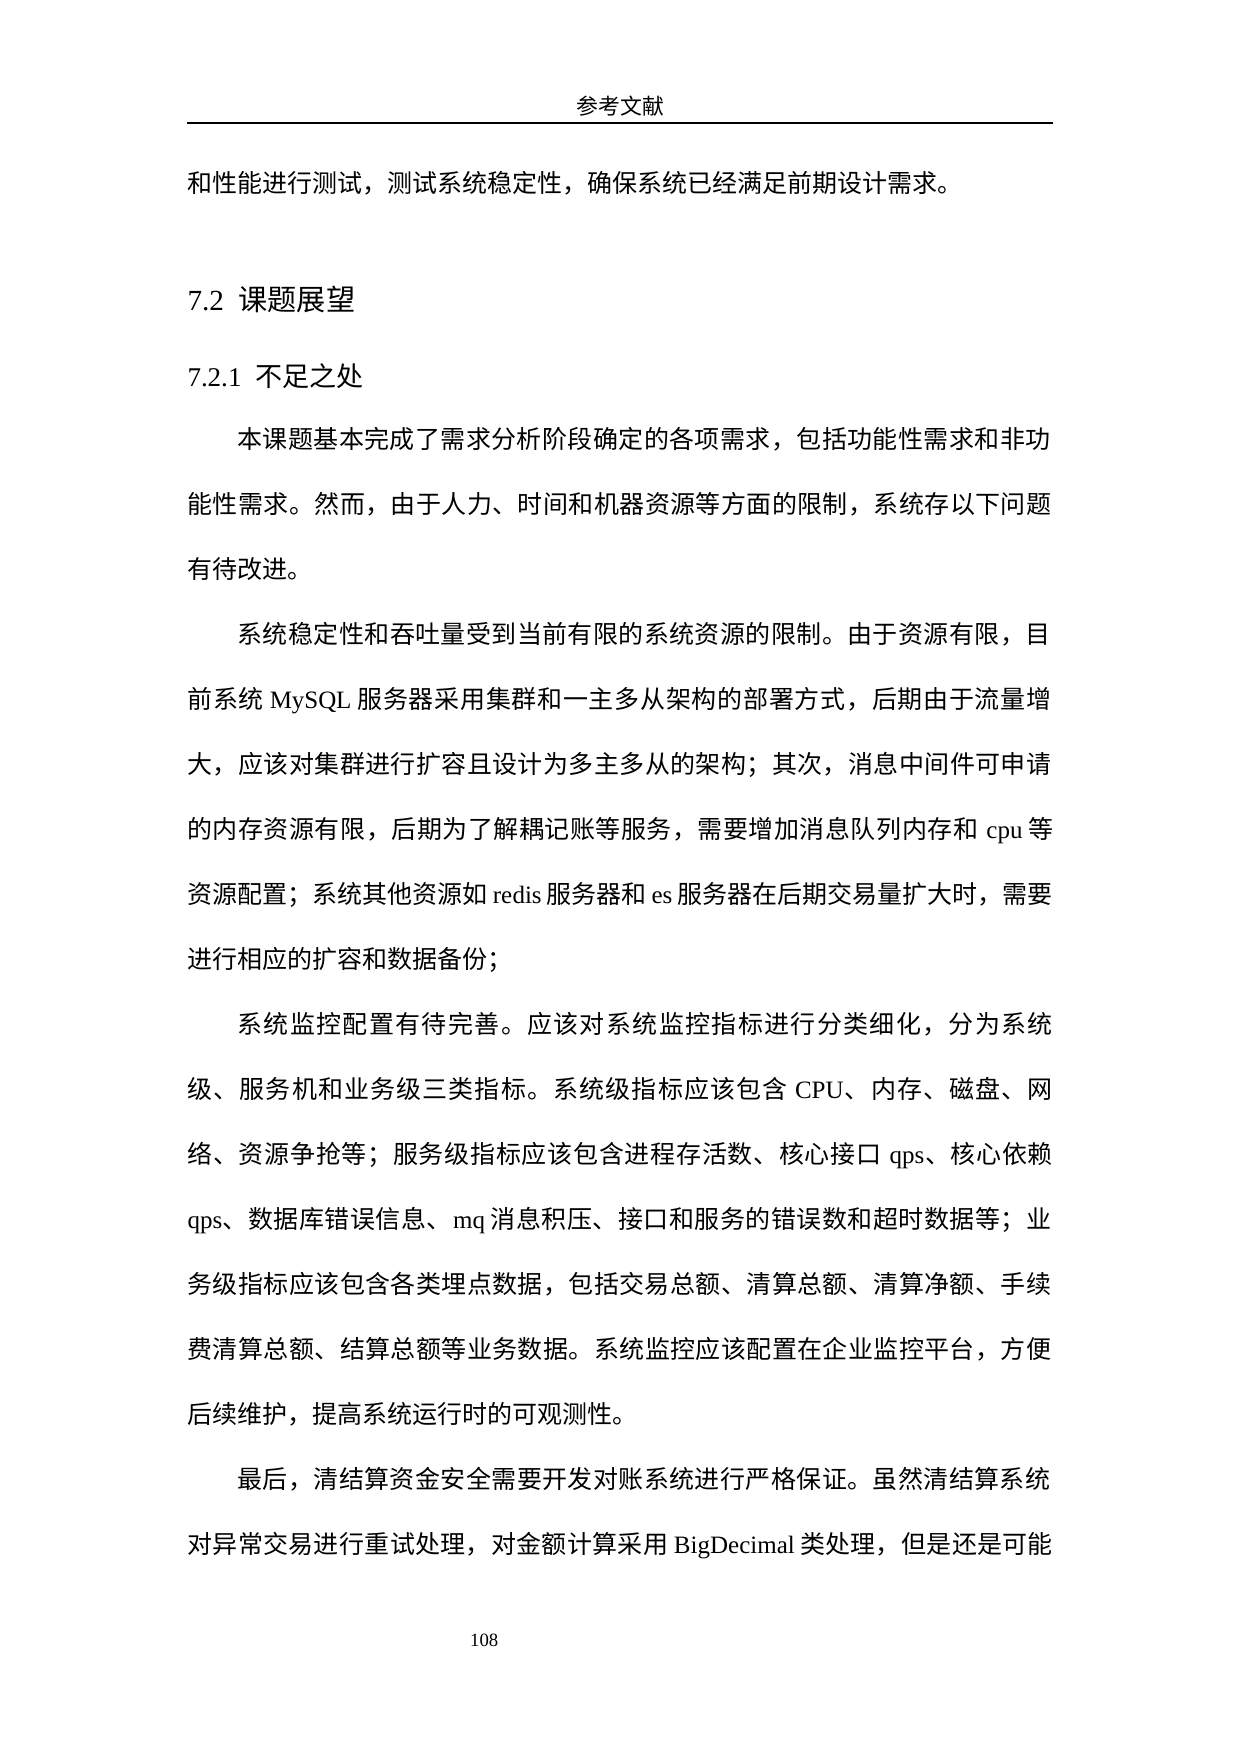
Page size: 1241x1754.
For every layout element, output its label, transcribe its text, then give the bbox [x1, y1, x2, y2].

text 7.2 课题展望 [187, 265, 1053, 330]
text 本课题基本完成了需求分析阶段确定的各项需求，包括功能性需求和非功能性需求。然而，由于人力、时间和机器资源等方面的限制，系统存以下问题有待改进。 [187, 407, 1053, 602]
text 系统稳定性和吞吐量受到当前有限的系统资源的限制。由于资源有限，目前系统MySQL服务器采用集群和一主多从架构的部署方式，后期由于流量增大，应该对集群进行扩容且设计为多主多从的架构；其次，消息中间件可申请的内存资源有限，后期为了解耦记账等服务，需要增加消息队列内存和cpu等资源配置；系统其他资源如redis服务器和es服务器在后期交易量扩大时，需要进行相应的扩容和数据备份； [187, 602, 1053, 992]
text 7.2.1 不足之处 [187, 355, 1053, 394]
text 系统监控配置有待完善。应该对系统监控指标进行分类细化，分为系统级、服务机和业务级三类指标。系统级指标应该包含CPU、内存、磁盘、网络、资源争抢等；服务级指标应该包含进程存活数、核心接口qps、核心依赖qps、数据库错误信息、mq消息积压、接口和服务的错误数和超时数据等；业务级指标应该包含各类埋点数据，包括交易总额、清算总额、清算净额、手续费清算总额、结算总额等业务数据。系统监控应该配置在企业监控平台，方便后续维护，提高系统运行时的可观测性。 [187, 992, 1053, 1447]
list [187, 150, 1053, 215]
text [187, 1447, 1053, 1577]
